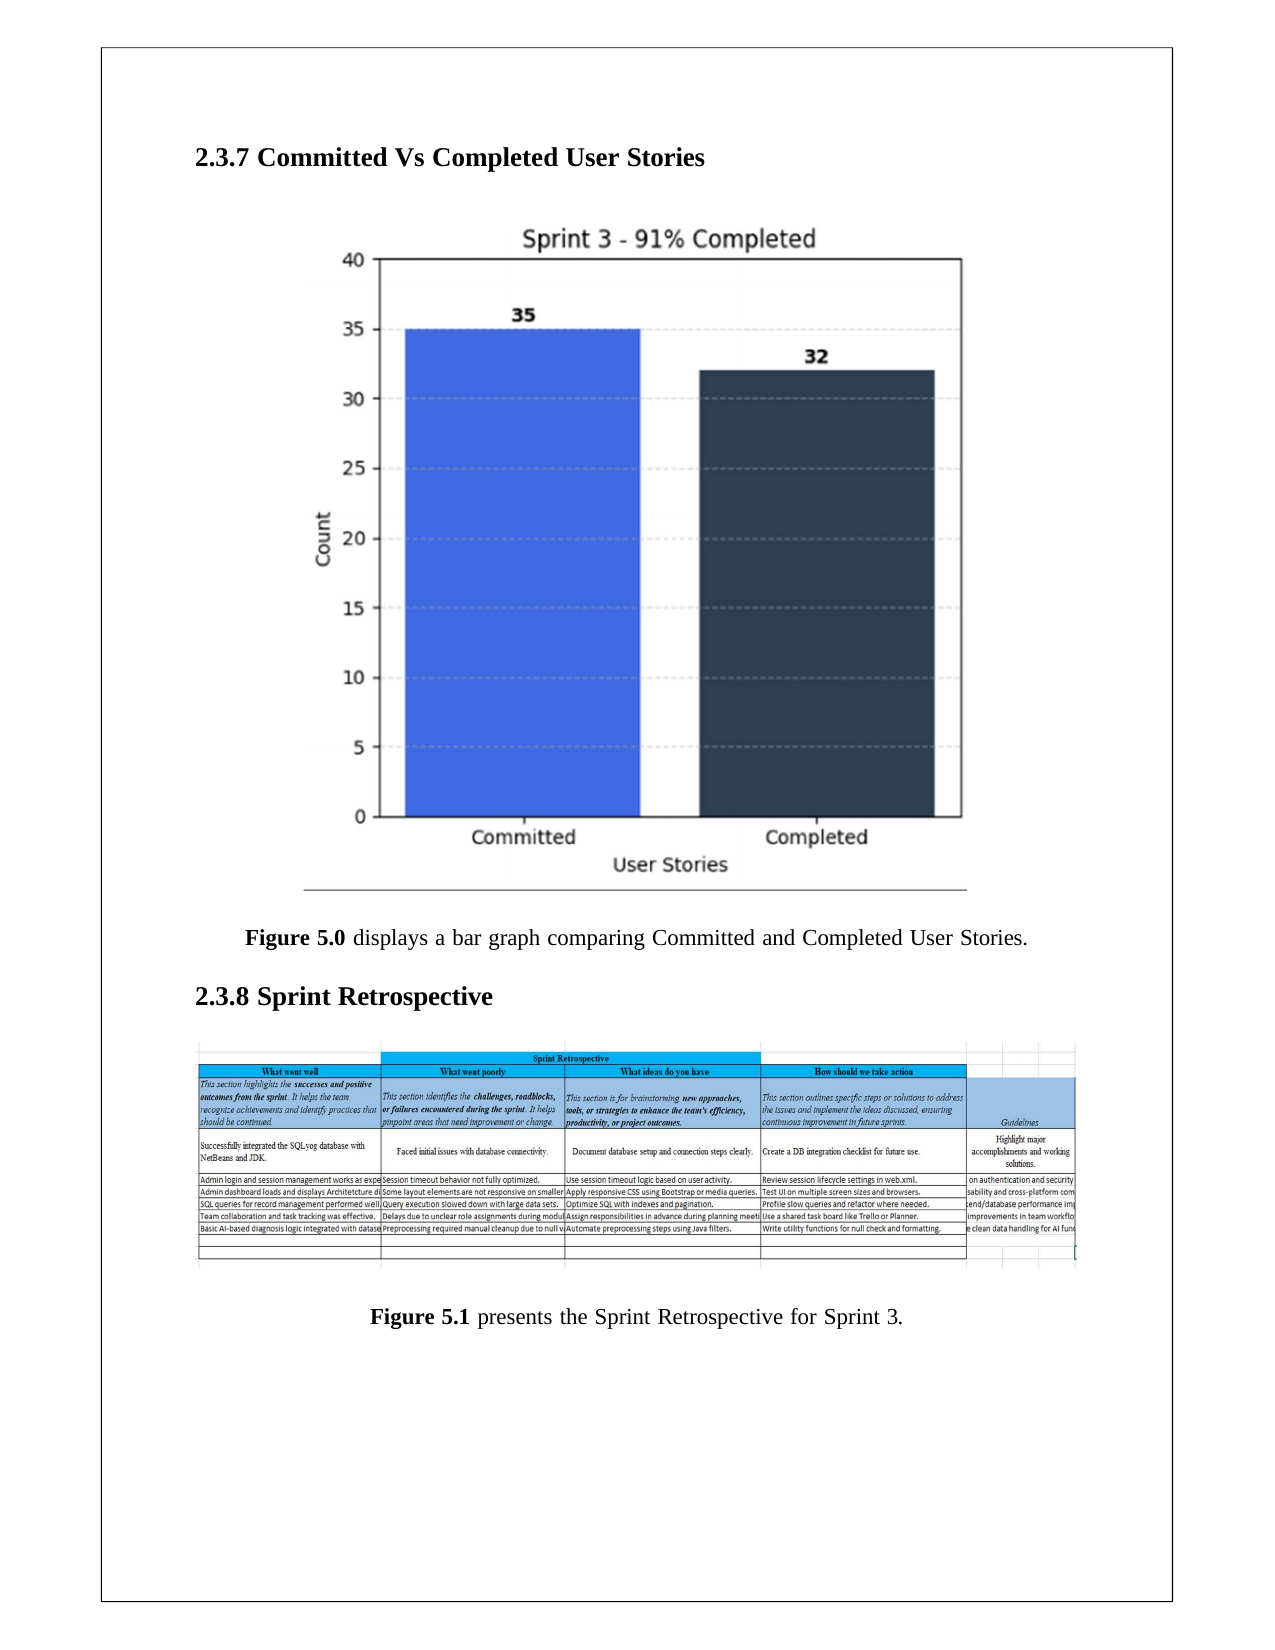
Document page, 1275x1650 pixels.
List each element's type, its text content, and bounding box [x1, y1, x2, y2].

picture [194, 1041, 1077, 1269]
text Figure 5.0 displays a bar graph comparing Committed and Completed User Stories. [157, 924, 1116, 950]
subtitle Sprint Retrospective [195, 979, 1162, 1011]
picture [303, 226, 968, 891]
subtitle Committed Vs Completed User Stories [195, 141, 1162, 173]
text Figure 5.1 presents the Sprint Retrospective for Sprint 3. [151, 1303, 1123, 1329]
